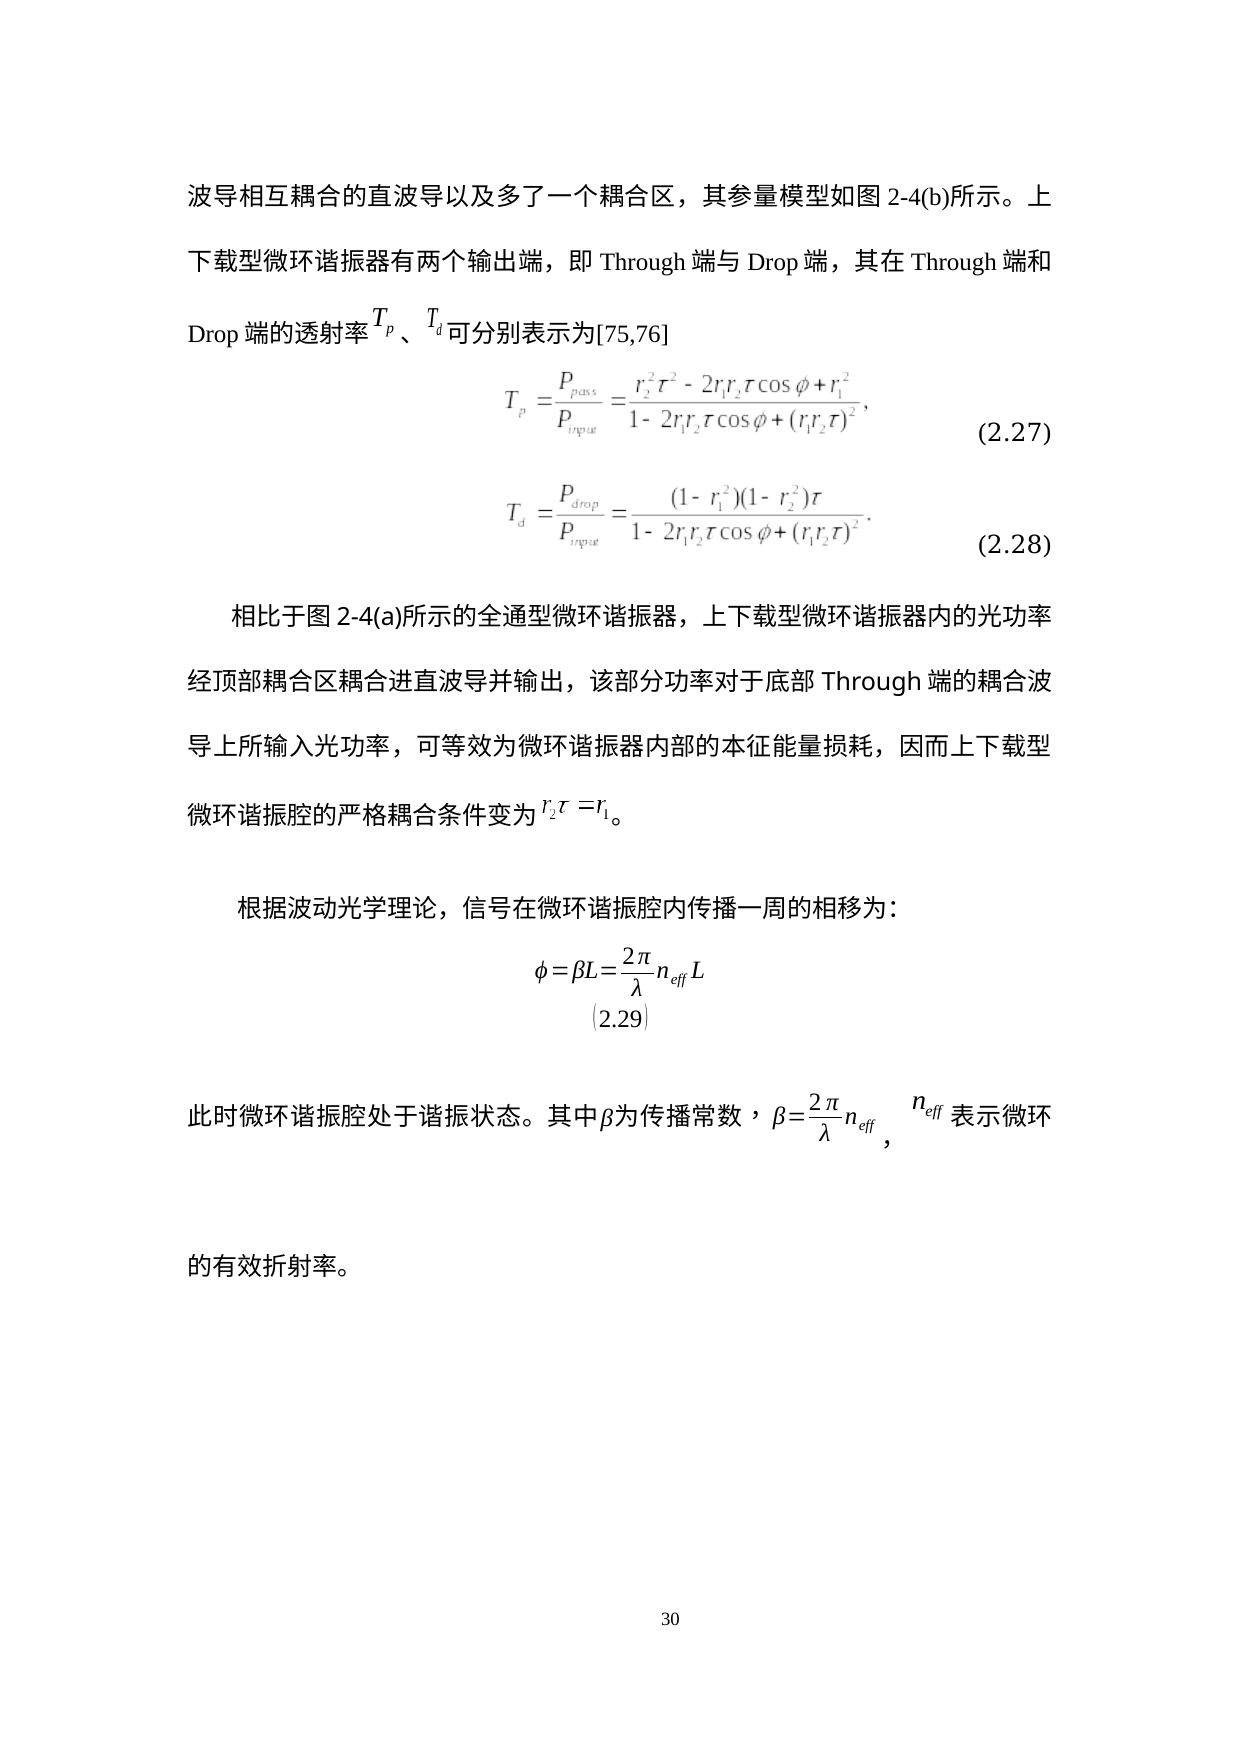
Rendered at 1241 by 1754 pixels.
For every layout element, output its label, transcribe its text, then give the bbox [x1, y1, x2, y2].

text (2.27) [187, 357, 1053, 454]
text 相比于图2-4(a)所示的全通型微环谐振器，上下载型微环谐振器内的光功率经顶部耦合区耦合进直波导并输出，该部分功率对于底部Through端的耦合波导上所输入光功率，可等效为微环谐振器内部的本征能量损耗，因而上下载型微环谐振腔的严格耦合条件变为。 [187, 582, 1053, 842]
text (2.28) [187, 469, 1053, 567]
text 此时微环谐振腔处于谐振状态。其中为传播常数 ，表示微环的有效折射率。 [187, 1069, 1053, 1297]
text 根据波动光学理论，信号在微环谐振腔内传播一周的相移为： [187, 874, 1053, 939]
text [187, 162, 1053, 357]
